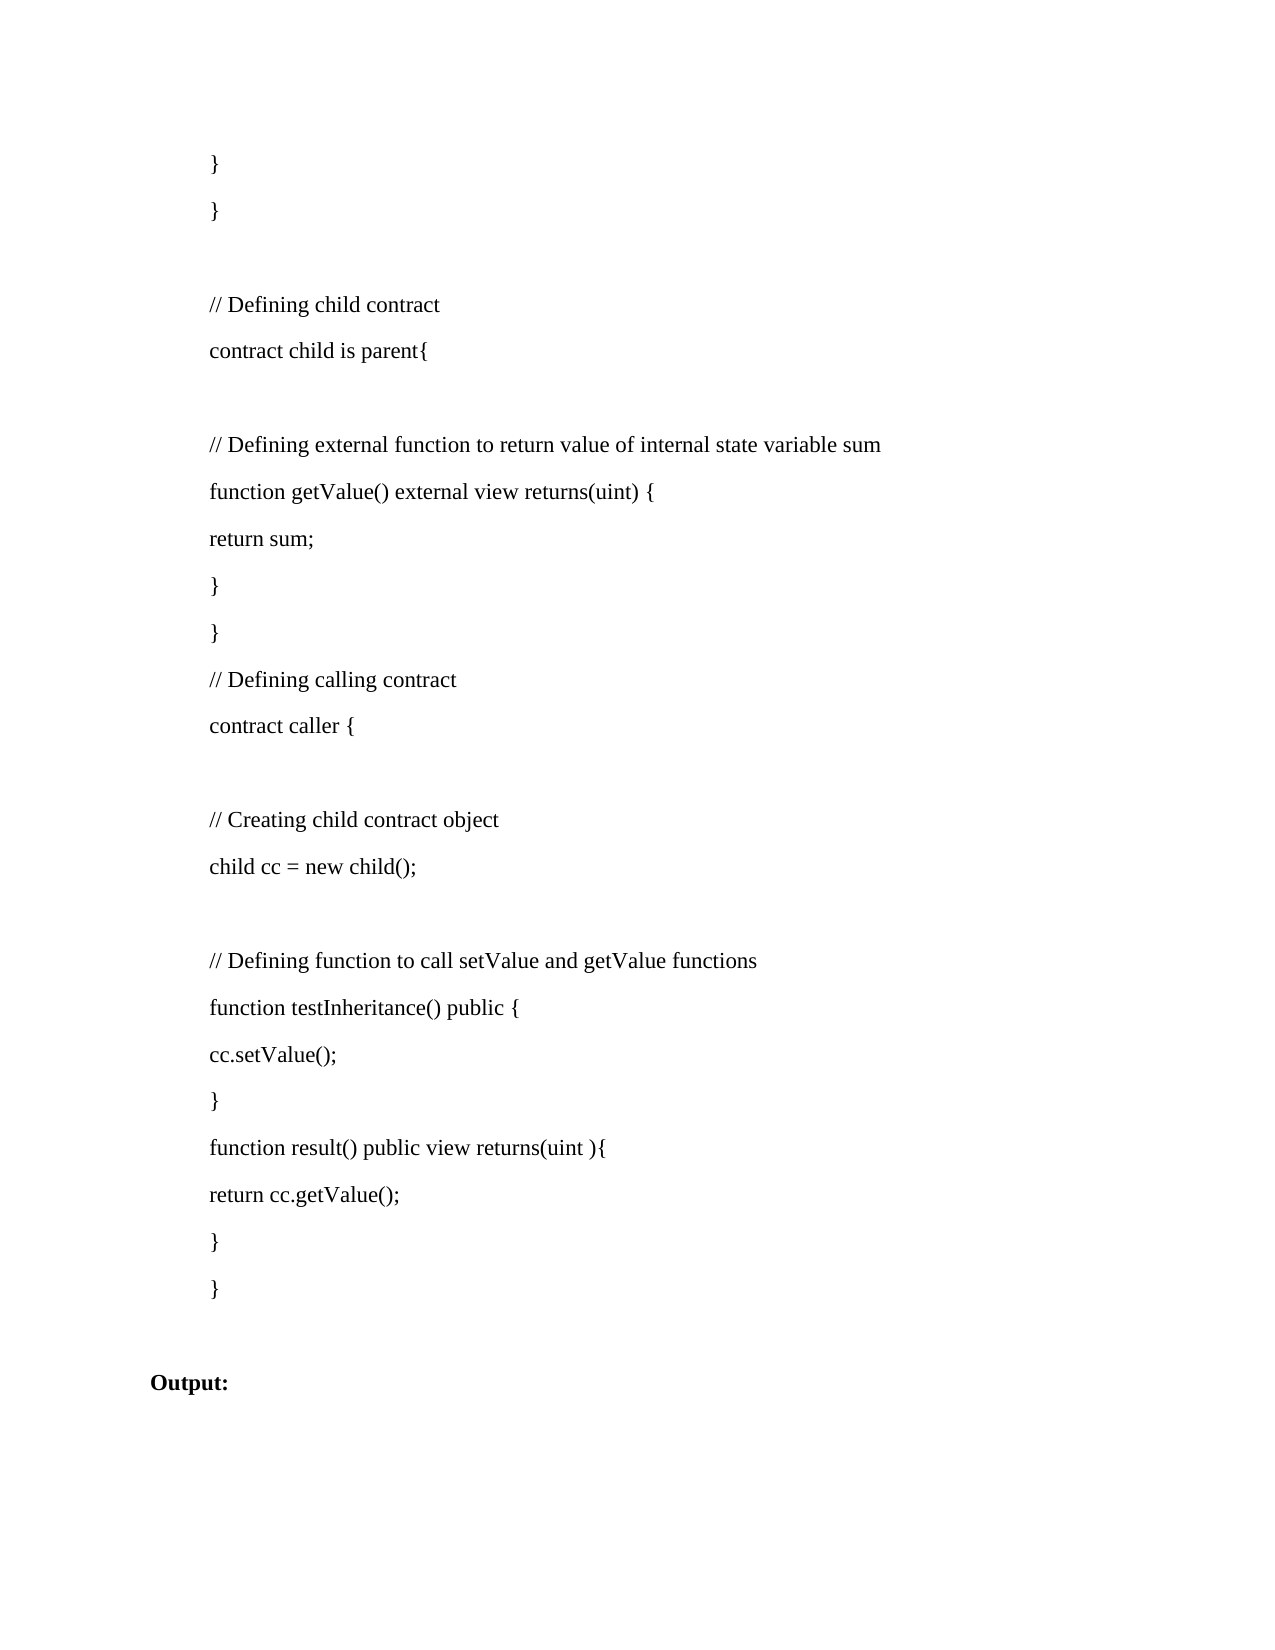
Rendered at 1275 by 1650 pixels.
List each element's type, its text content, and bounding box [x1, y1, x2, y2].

text // Defining external function to return value of internal state variable sum [209, 431, 1125, 458]
text cc.setValue(); [209, 1041, 1125, 1067]
text contract child is parent{​​ [209, 337, 1125, 364]
text // Defining calling contract [209, 666, 1125, 692]
text function result() public view returns(uint ){​​ [209, 1134, 1125, 1161]
text contract caller {​​ [209, 712, 1125, 739]
text }​​ [209, 1087, 1125, 1114]
text }​​ [209, 1275, 1125, 1301]
text child cc = new child(); [209, 853, 1125, 879]
text }​​ [209, 197, 1125, 223]
text return cc.getValue(); [209, 1181, 1125, 1208]
text }​​ [209, 1228, 1125, 1254]
text }​​ [209, 150, 1125, 176]
text function testInheritance() public {​​ [209, 994, 1125, 1020]
text }​​ [209, 572, 1125, 598]
text // Defining child contract [209, 291, 1125, 317]
text function getValue() external view returns(uint) {​​ [209, 478, 1125, 504]
text // Defining function to call setValue and getValue functions [209, 947, 1125, 973]
text // Creating child contract object [209, 806, 1125, 833]
text Output: [150, 1369, 1125, 1395]
text }​​ [209, 619, 1125, 645]
text return sum; [209, 525, 1125, 551]
